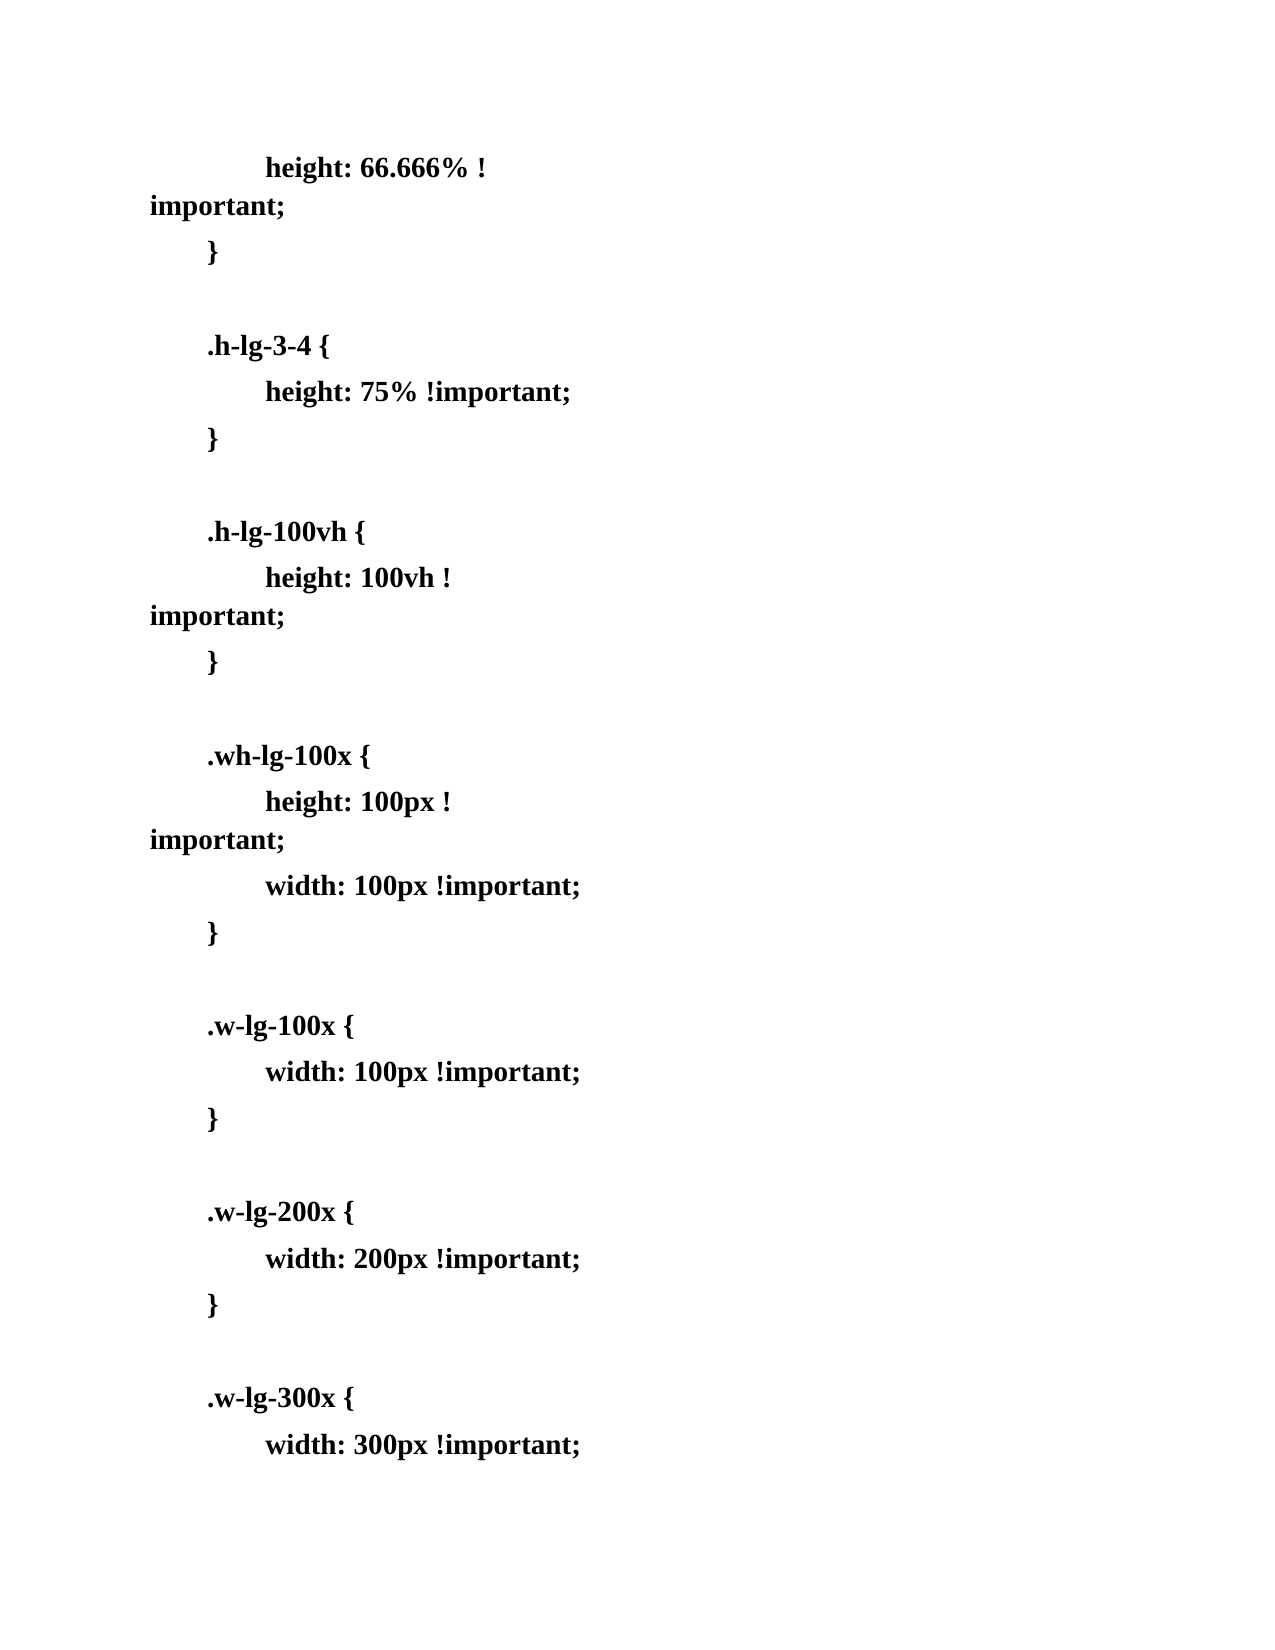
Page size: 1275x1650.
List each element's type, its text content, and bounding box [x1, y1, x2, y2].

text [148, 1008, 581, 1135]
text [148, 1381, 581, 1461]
text .h-lg-3-4 { [148, 328, 581, 361]
text height: 100vh !important; [148, 561, 581, 632]
text height: 66.666% !important; [148, 151, 581, 222]
text } [148, 421, 581, 454]
text } [148, 234, 581, 268]
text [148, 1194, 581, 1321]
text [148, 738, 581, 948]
text .h-lg-100vh { [148, 514, 581, 547]
text height: 75% !important; [148, 374, 581, 408]
text } [148, 644, 581, 678]
